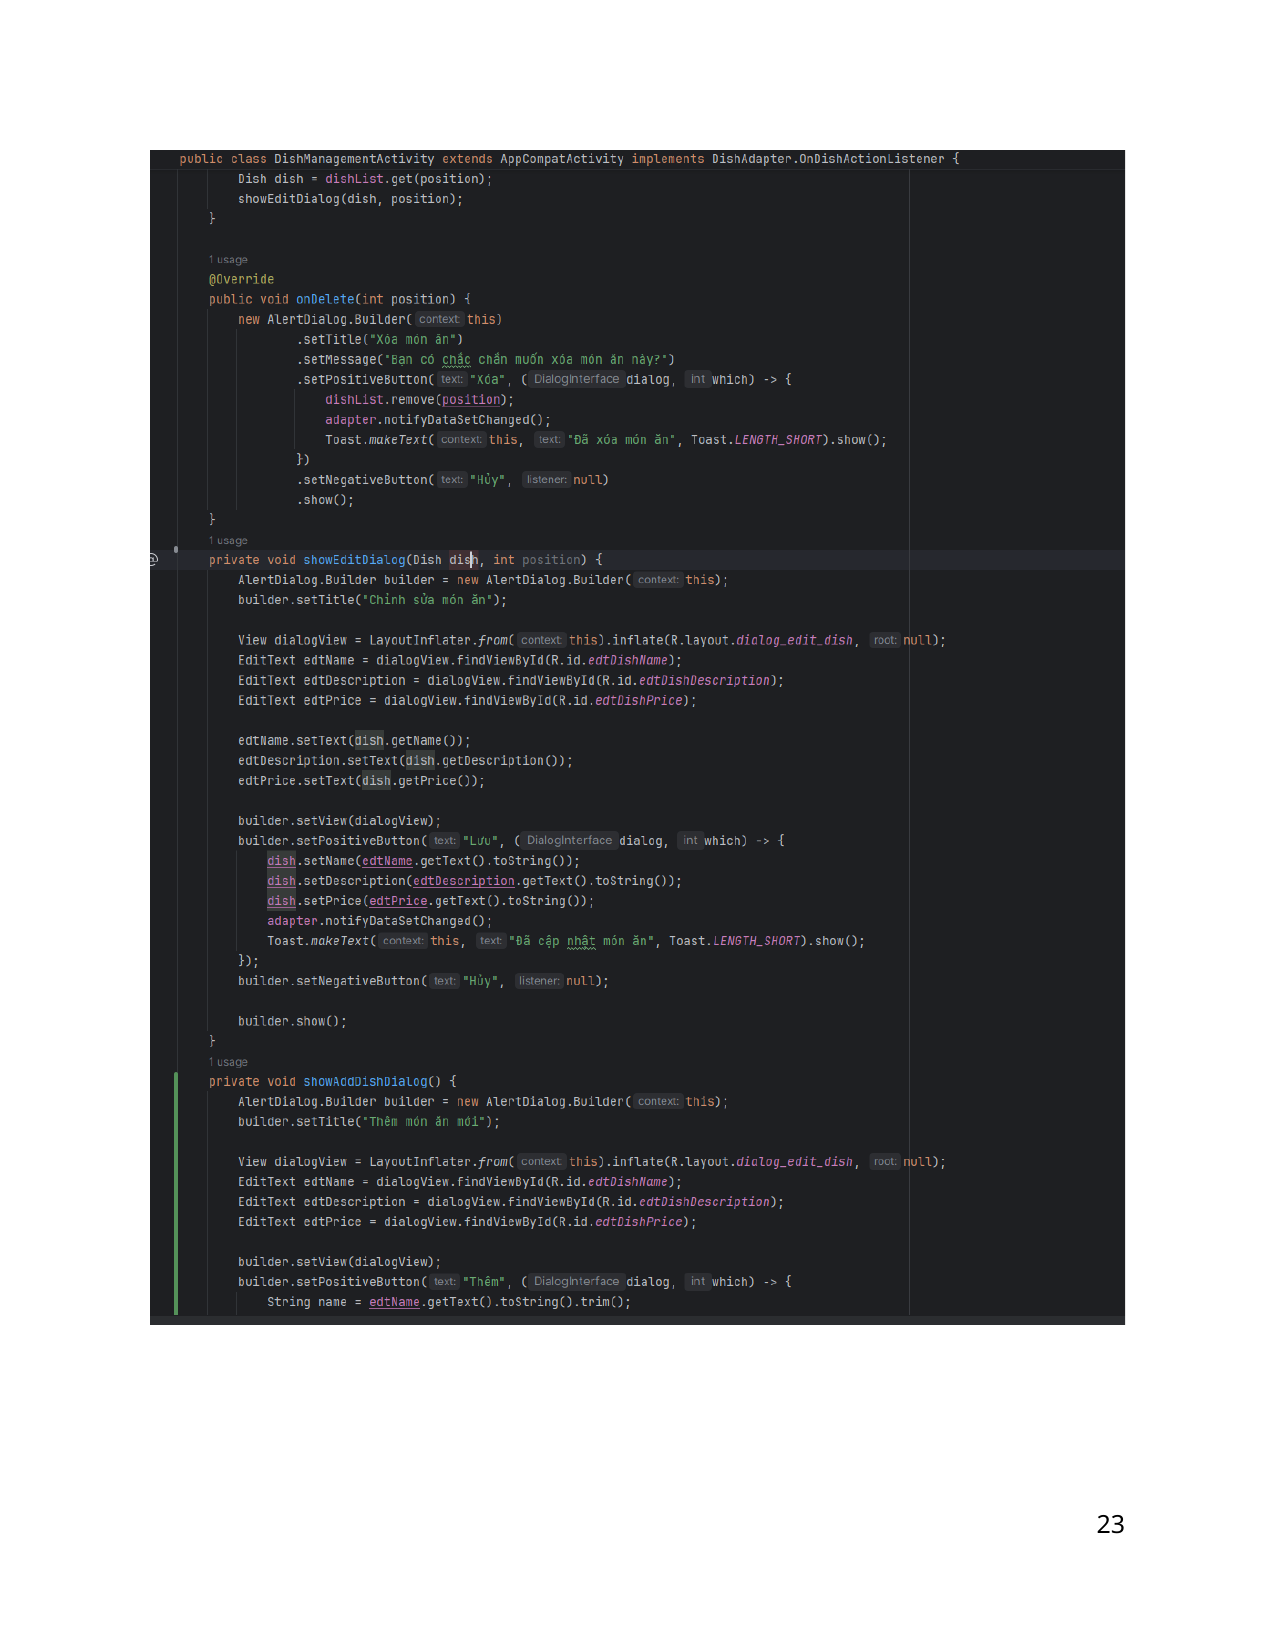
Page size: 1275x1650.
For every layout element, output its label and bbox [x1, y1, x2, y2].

picture [150, 150, 1125, 1325]
